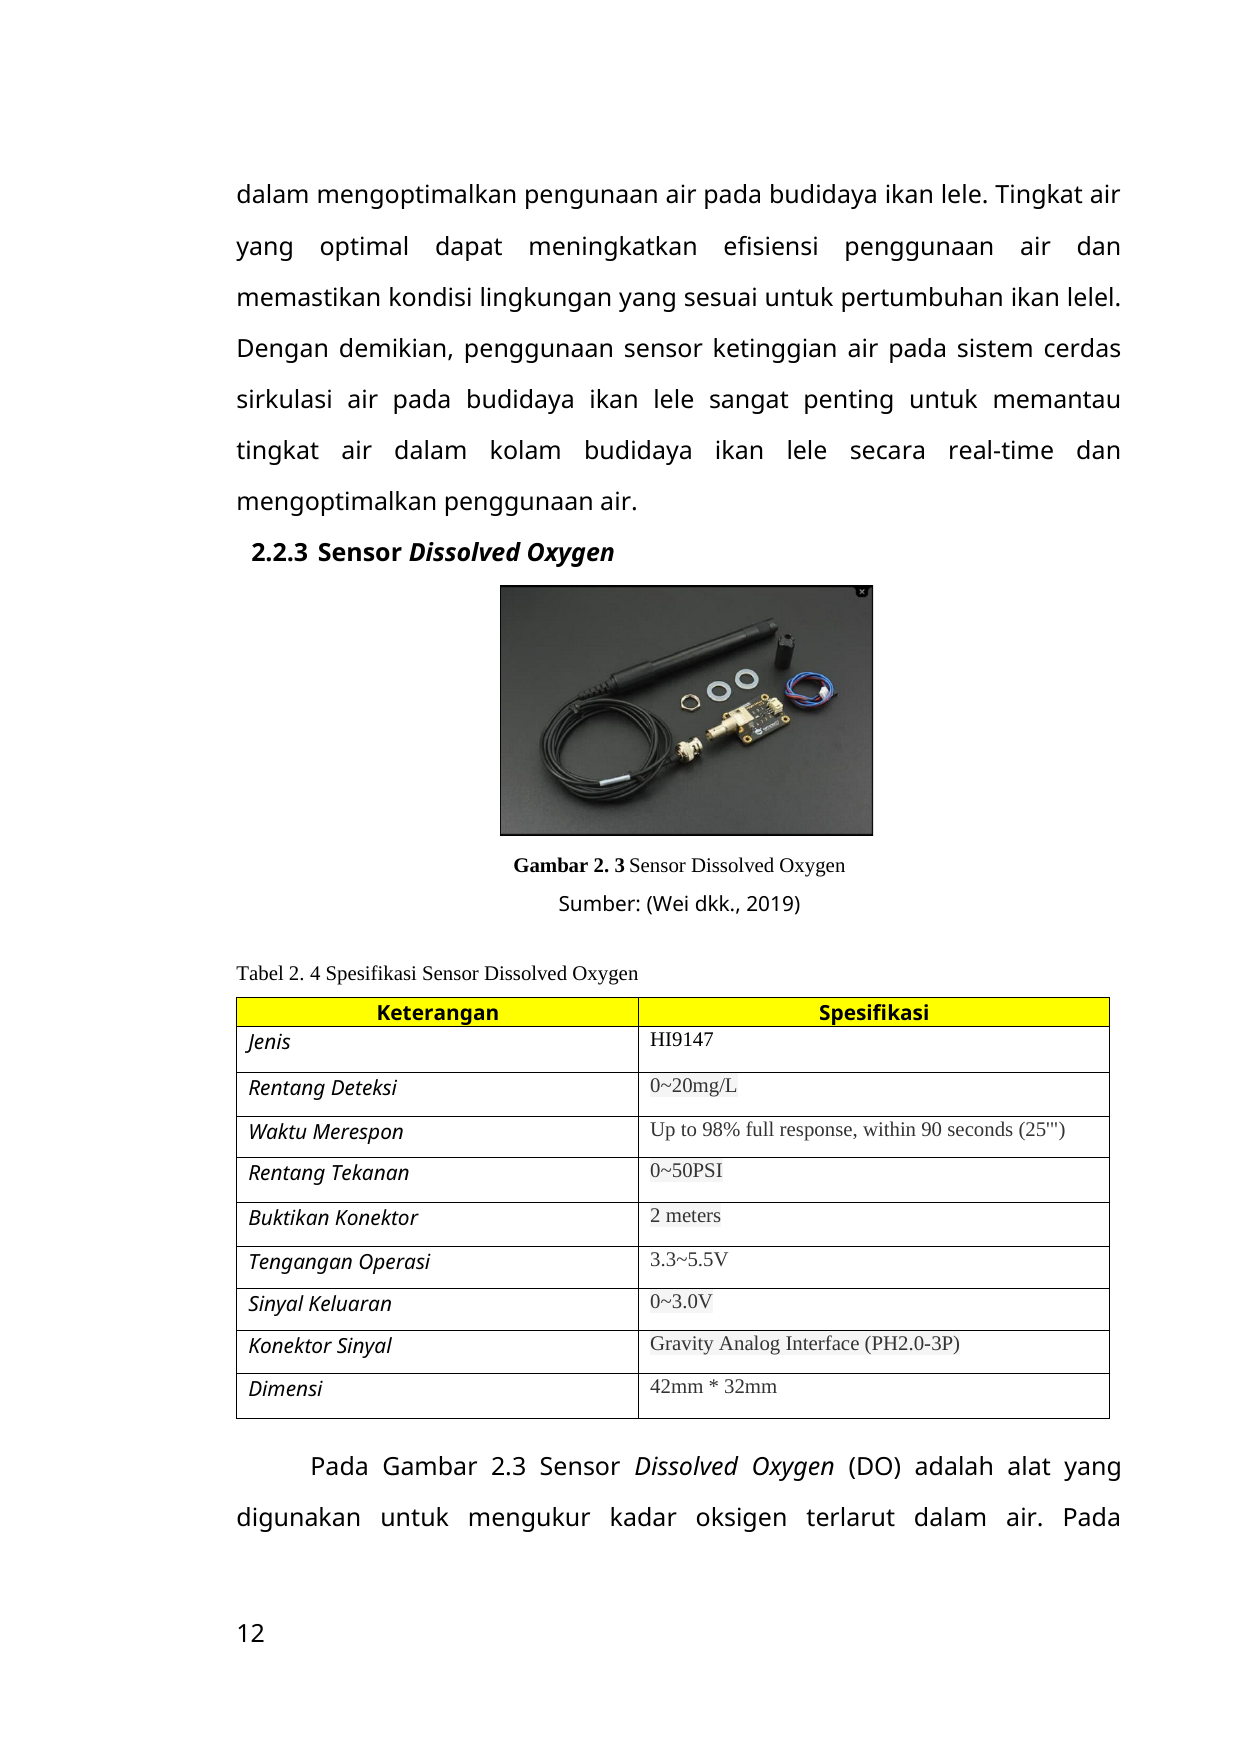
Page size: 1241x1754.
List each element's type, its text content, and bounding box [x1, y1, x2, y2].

table_cell 0~20mg/L [639, 1073, 1109, 1116]
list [236, 1448, 1122, 1533]
table_cell Rentang Deteksi [237, 1073, 638, 1116]
table_cell 42mm * 32mm [639, 1374, 1109, 1418]
table_cell Buktikan Konektor [237, 1203, 638, 1246]
text Gambar 2. 3 Sensor Dissolved Oxygen [236, 853, 1122, 877]
text Tabel 2. 4 Spesifikasi Sensor Dissolved Oxygen [236, 961, 1122, 985]
table_cell Jenis [237, 1027, 638, 1072]
table_cell Dimensi [237, 1374, 638, 1418]
list Sumber: [236, 889, 1122, 917]
table_cell 0~3.0V [639, 1289, 1109, 1330]
table_cell Up to 98% full response, within 90 seconds (25'") [639, 1117, 1109, 1157]
table_cell Waktu Merespon [237, 1117, 638, 1157]
table_cell Rentang Tekanan [237, 1158, 638, 1202]
list Sensor Dissolved Oxygen [251, 534, 1122, 568]
picture [500, 585, 874, 836]
table_cell 3.3~5.5V [639, 1247, 1109, 1288]
table_cell Gravity Analog Interface (PH2.0-3P) [639, 1331, 1109, 1373]
table_cell Tengangan Operasi [237, 1247, 638, 1288]
table_cell Konektor Sinyal [237, 1331, 638, 1373]
table_cell Sinyal Keluaran [237, 1289, 638, 1330]
table_cell 2 meters [639, 1203, 1109, 1246]
table_header Keterangan [237, 998, 638, 1026]
table_cell HI9147 [639, 1027, 1109, 1072]
table_cell 0~50PSI [639, 1158, 1109, 1202]
table_header Spesifikasi [639, 998, 1109, 1026]
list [236, 177, 1122, 517]
